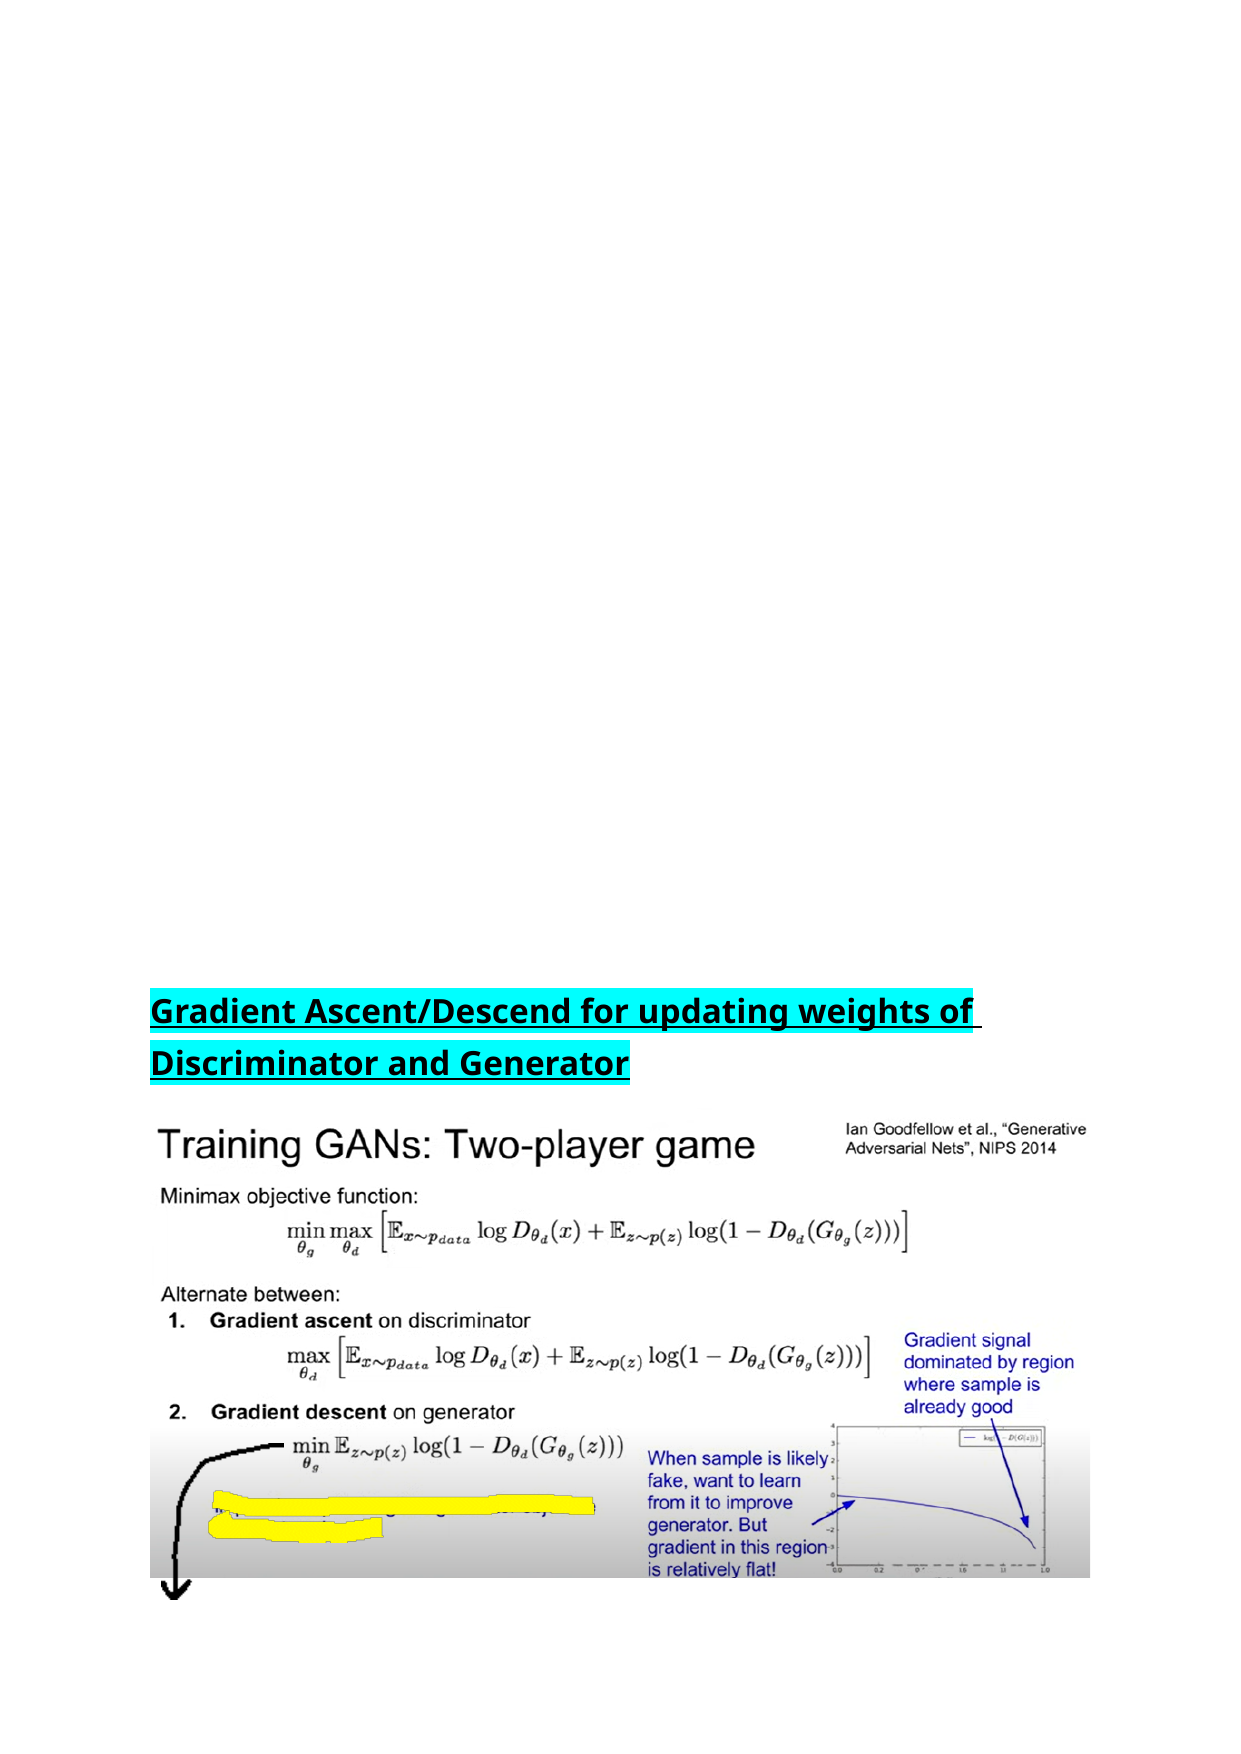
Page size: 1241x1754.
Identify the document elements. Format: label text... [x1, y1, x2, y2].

picture [150, 1108, 1091, 1600]
text Gradient Ascent/Descend for updating weights of Discriminator and Generator [150, 987, 1090, 1085]
